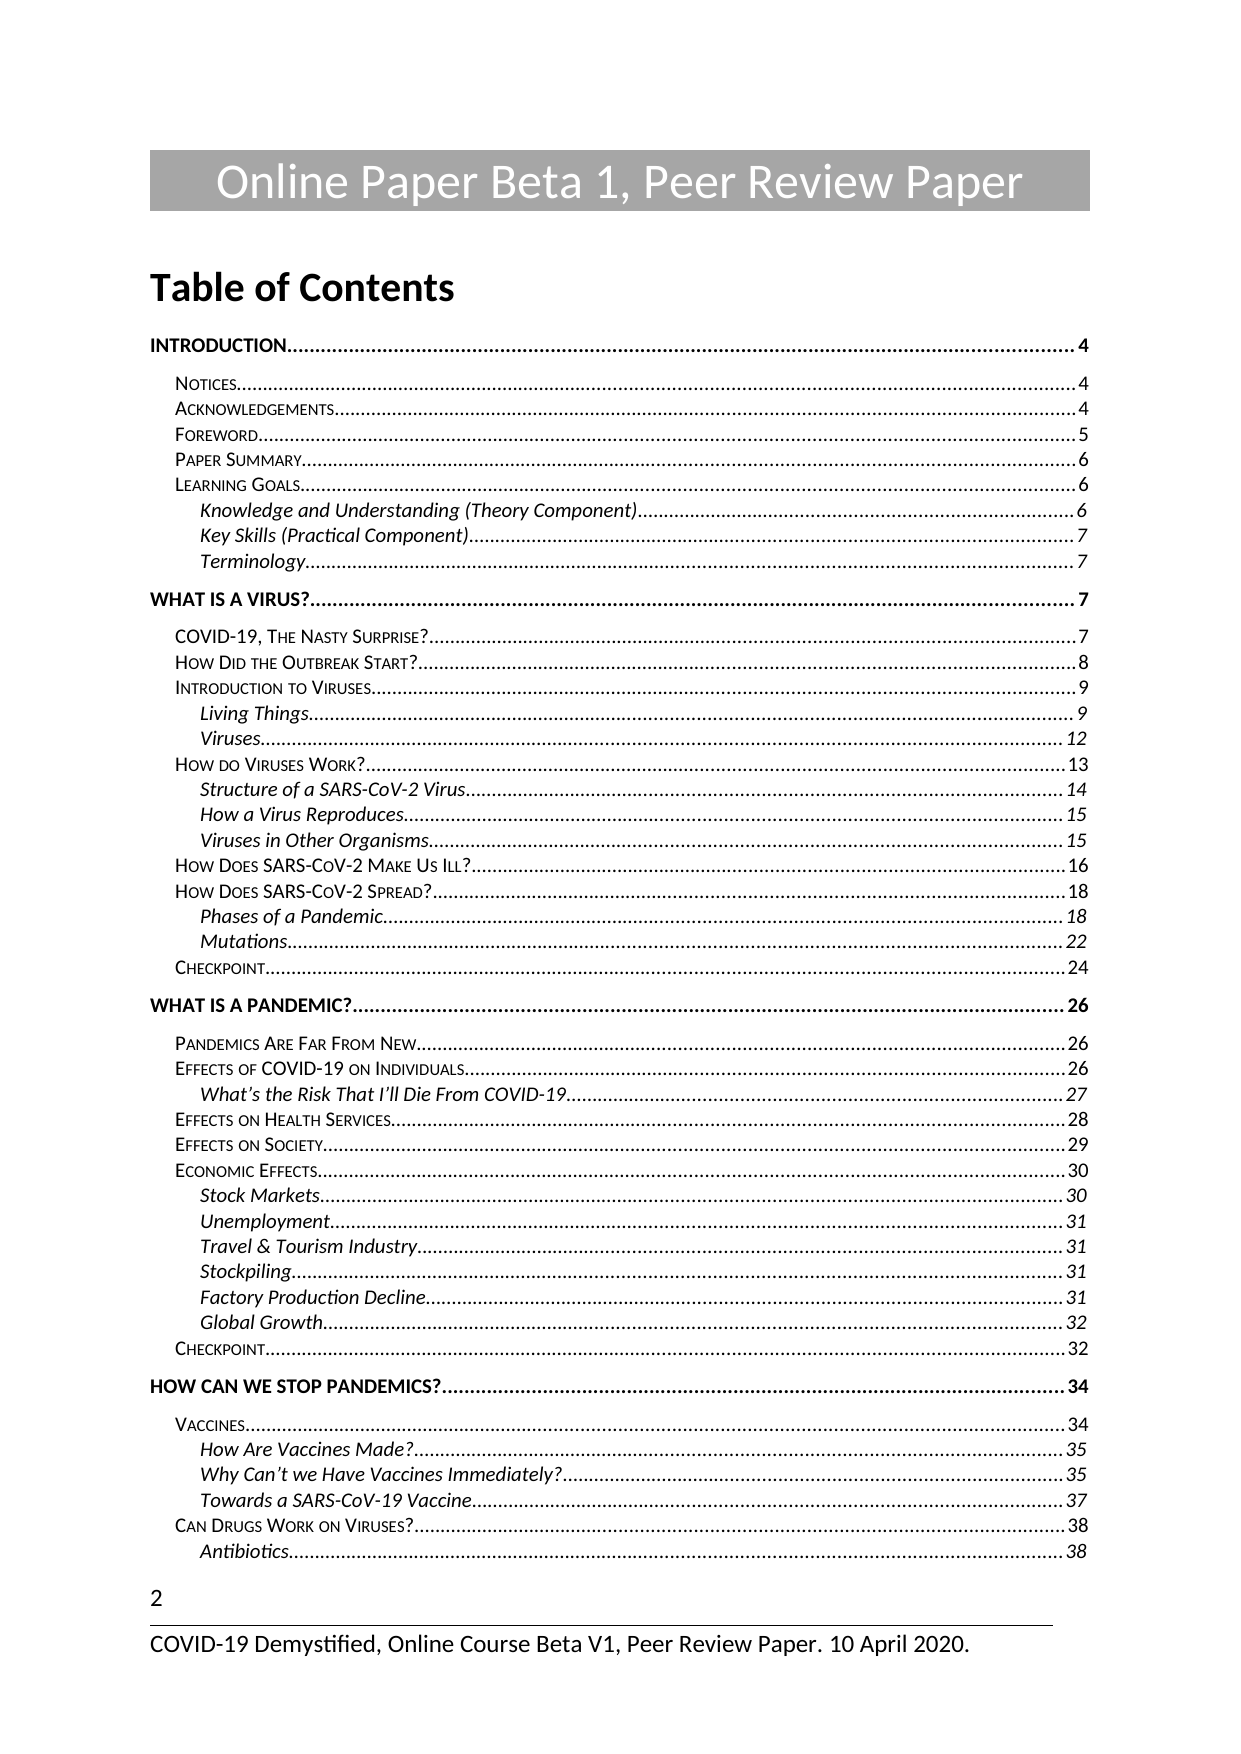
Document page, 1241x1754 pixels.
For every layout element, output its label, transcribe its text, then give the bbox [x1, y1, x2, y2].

text Online Paper Beta 1, Peer Review Paper [150, 150, 1090, 211]
